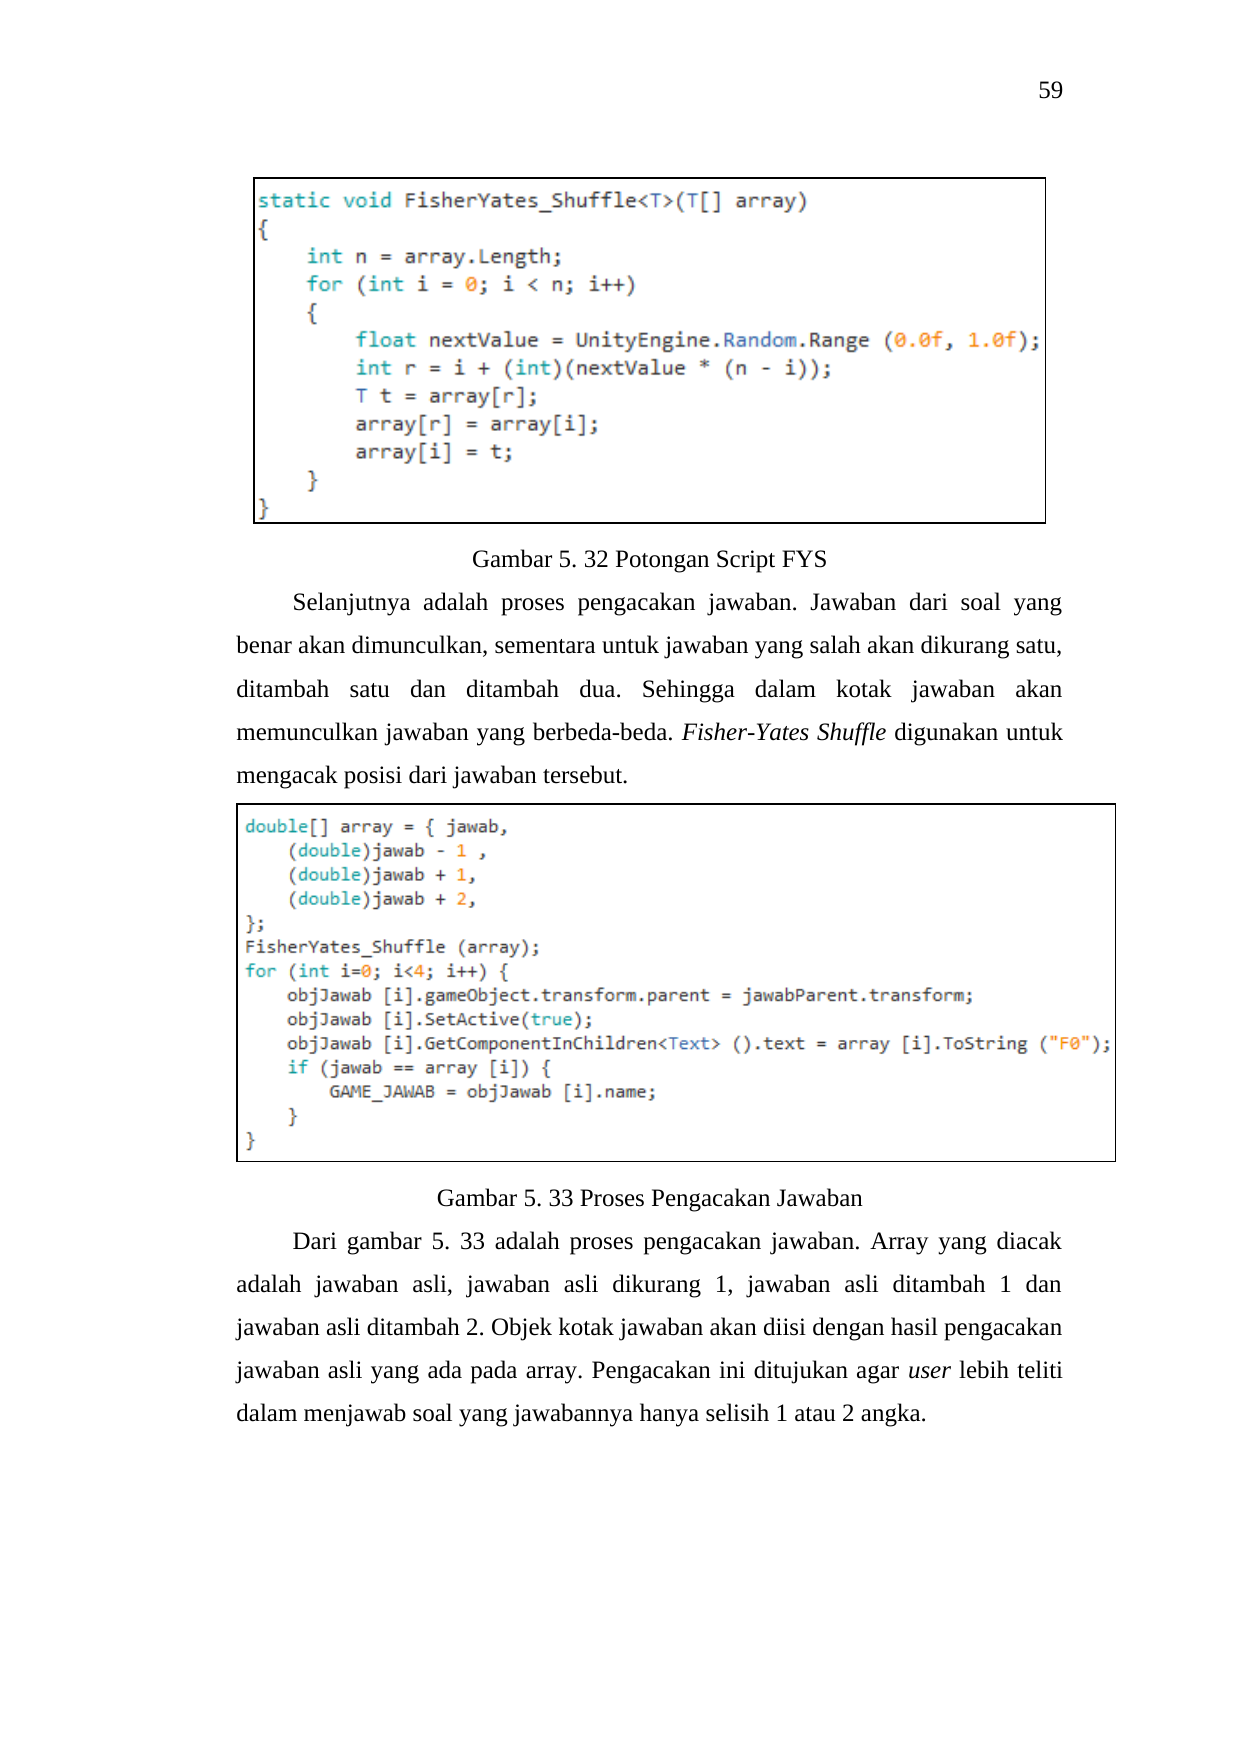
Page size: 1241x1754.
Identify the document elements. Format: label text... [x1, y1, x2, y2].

picture [255, 179, 1045, 522]
text Dari gambar 5. 33 adalah proses pengacakan jawaban. Array yang diacak adalah jawaban asli, jawaban asli dikurang 1, jawaban asli ditambah 1 dan jawaban asli ditambah 2. Objek kotak jawaban akan diisi dengan hasil pengacakan jawaban asli yang ada pada array. Pengacakan ini ditujukan agar user lebih teliti dalam menjawab soal yang jawabannya hanya selisih 1 atau 2 angka. [236, 1226, 1063, 1427]
text Gambar 5. 33 Proses Pengacakan Jawaban [236, 1183, 1063, 1212]
text Gambar 5. 32 Potongan Script FYS [236, 544, 1063, 573]
picture [238, 805, 1115, 1161]
list Selanjutnya adalah proses pengacakan jawaban. Jawaban dari soal yang benar akan dimunculkan, sementara untuk jawaban yang salah akan dikurang satu, ditambah satu dan ditambah dua. Sehingga dalam kotak jawaban akan memunculkan jawaban yang berbeda-beda. Fisher-Yates Shuffle digunakan untuk mengacak posisi dari jawaban tersebut. [236, 587, 1063, 789]
